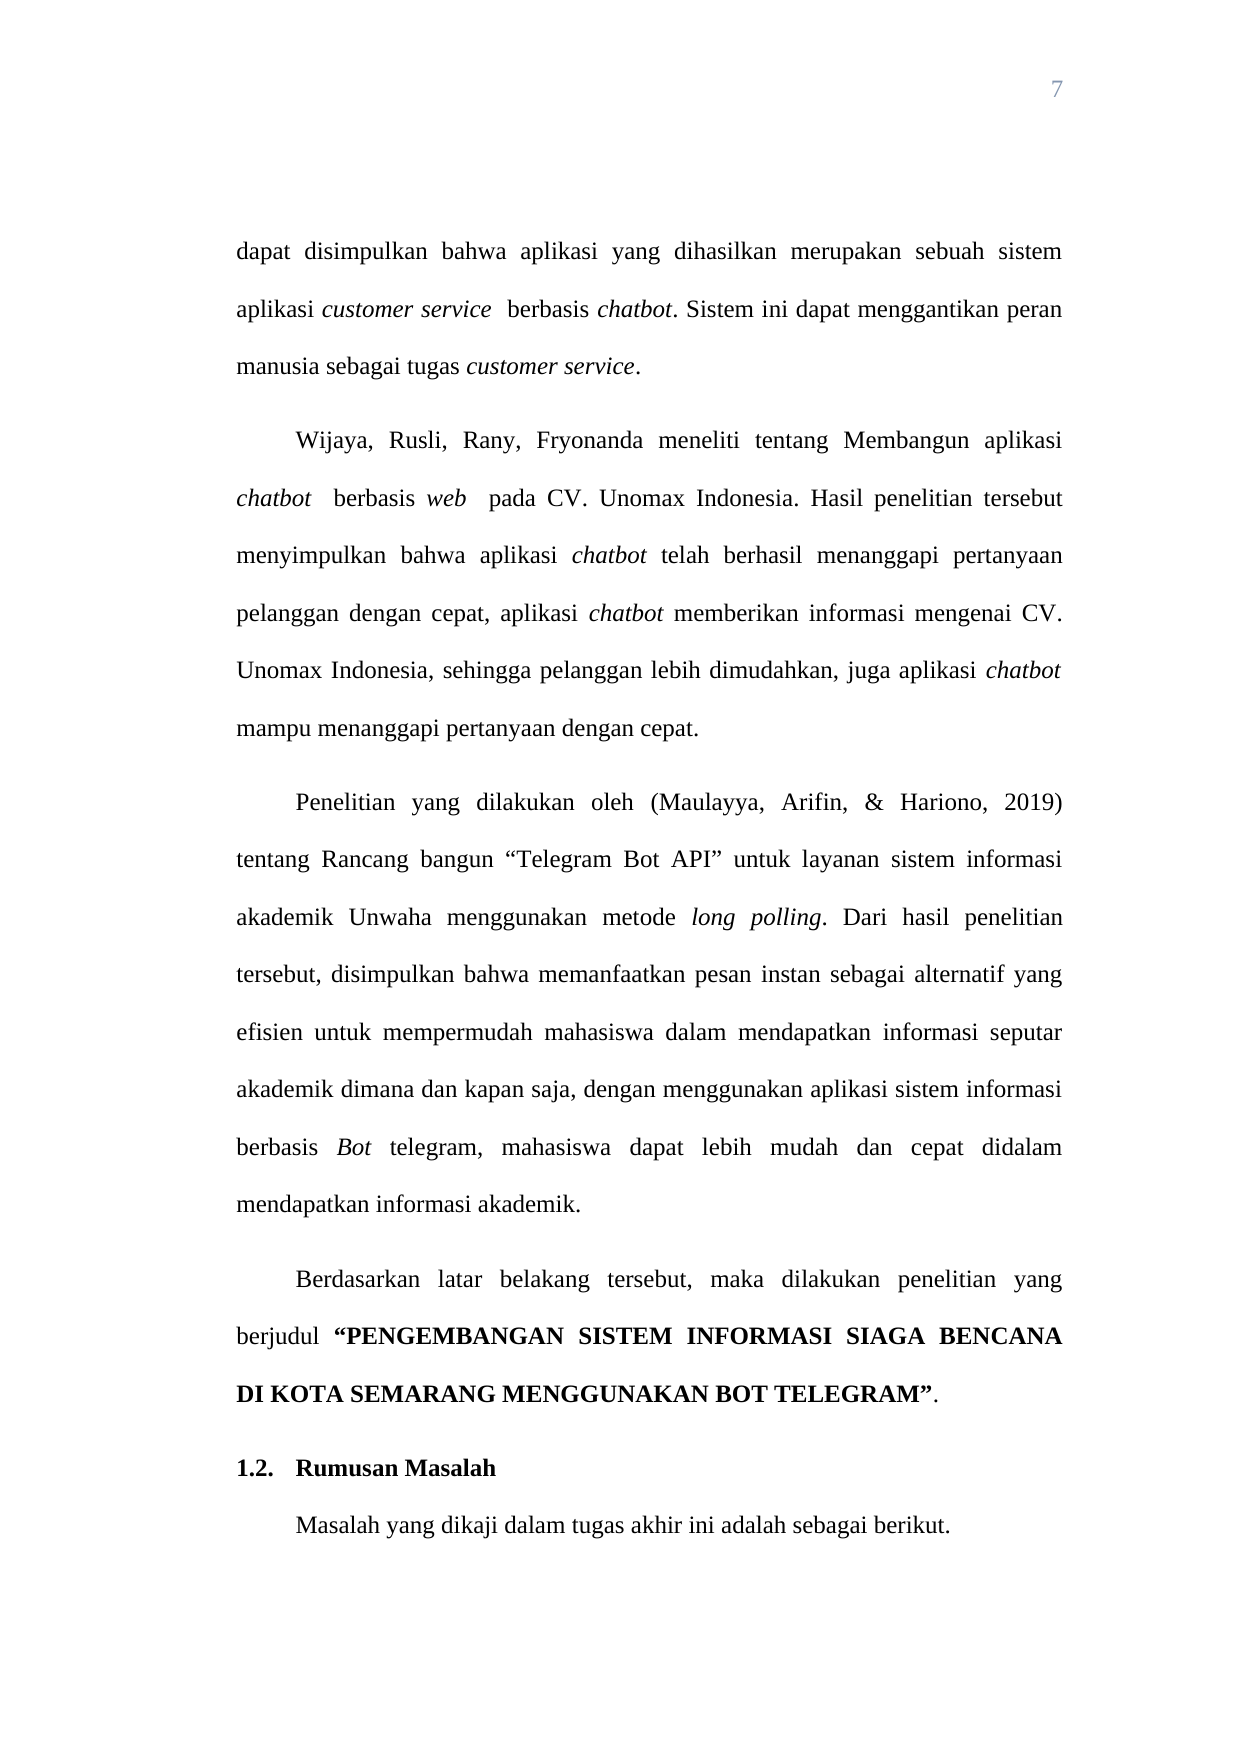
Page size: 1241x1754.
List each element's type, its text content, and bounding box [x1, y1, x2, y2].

text Wijaya, Rusli, Rany, Fryonanda meneliti tentang Membangun aplikasi chatbot berbasis web pada CV. Unomax Indonesia. Hasil penelitian tersebut menyimpulkan bahwa aplikasi chatbot telah berhasil menanggapi pertanyaan pelanggan dengan cepat, aplikasi chatbot memberikan informasi mengenai CV. Unomax Indonesia, sehingga pelanggan lebih dimudahkan, juga aplikasi chatbot mampu menanggapi pertanyaan dengan cepat. [236, 425, 1063, 742]
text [236, 236, 1063, 380]
list Masalah yang dikaji dalam tugas akhir ini adalah sebagai berikut. [236, 1510, 1063, 1539]
text Berdasarkan latar belakang tersebut, maka dilakukan penelitian yang berjudul “PENGEMBANGAN SISTEM INFORMASI SIAGA BENCANA DI KOTA SEMARANG MENGGUNAKAN BOT TELEGRAM”. [236, 1264, 1063, 1407]
text Penelitian yang dilakukan oleh tentang Rancang bangun “Telegram Bot API” untuk layanan sistem informasi akademik Unwaha menggunakan metode long polling. Dari hasil penelitian tersebut, disimpulkan bahwa memanfaatkan pesan instan sebagai alternatif yang efisien untuk mempermudah mahasiswa dalam mendapatkan informasi seputar akademik dimana dan kapan saja, dengan menggunakan aplikasi sistem informasi berbasis Bot telegram, mahasiswa dapat lebih mudah dan cepat didalam mendapatkan informasi akademik. [236, 787, 1063, 1218]
subtitle Rumusan Masalah [236, 1453, 1063, 1482]
